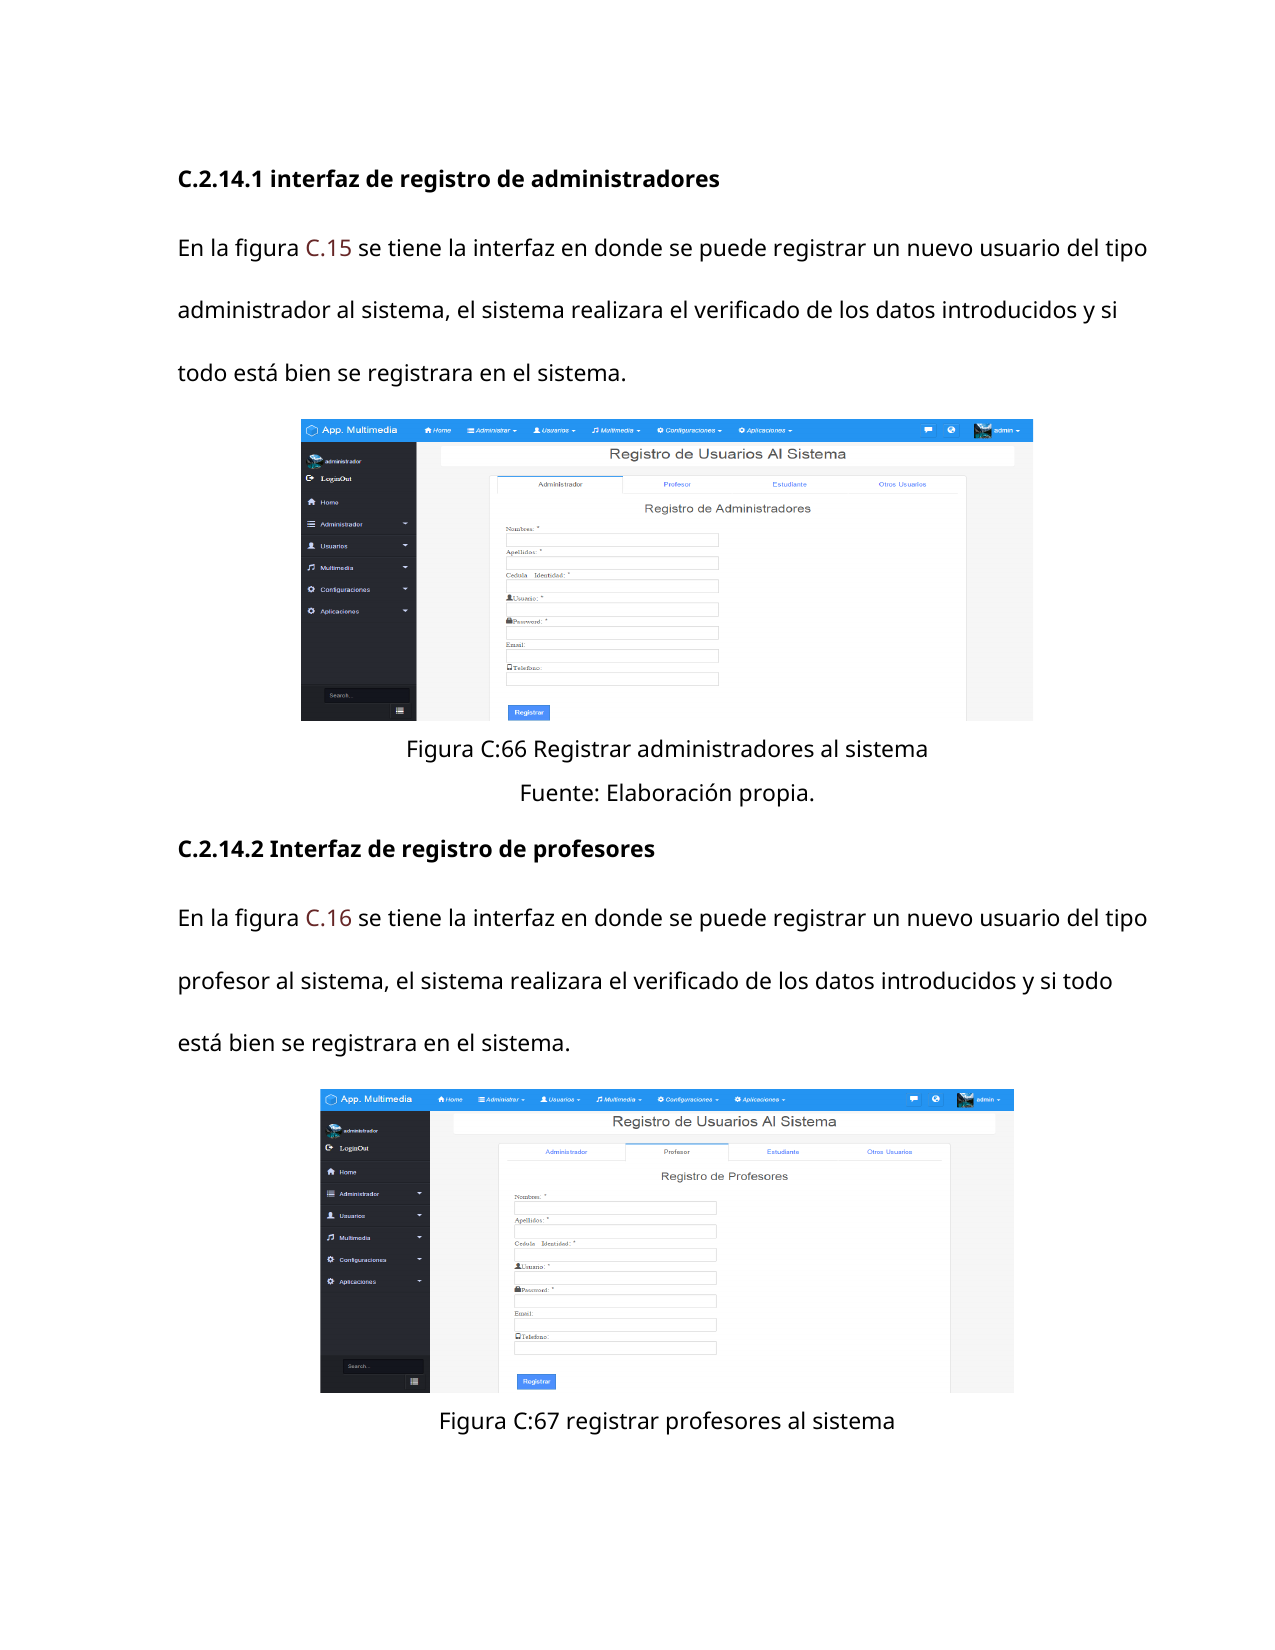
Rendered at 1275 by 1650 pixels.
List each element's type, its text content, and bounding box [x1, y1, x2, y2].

subtitle C.2.14.1 interfaz de registro de administradores [177, 163, 1157, 194]
text Fuente: Elaboración propia. [177, 777, 1157, 808]
text En la figura C.15 se tiene la interfaz en donde se puede registrar un nuevo usuario del tipo administrador al sistema, el sistema realizara el verificado de los datos introducidos y si todo está bien se registrara en el sistema. [177, 232, 1157, 388]
text En la figura C.16 se tiene la interfaz en donde se puede registrar un nuevo usuario del tipo profesor al sistema, el sistema realizara el verificado de los datos introducidos y si todo está bien se registrara en el sistema. [177, 902, 1157, 1058]
subtitle C.2.14.2 Interfaz de registro de profesores [177, 833, 1157, 864]
